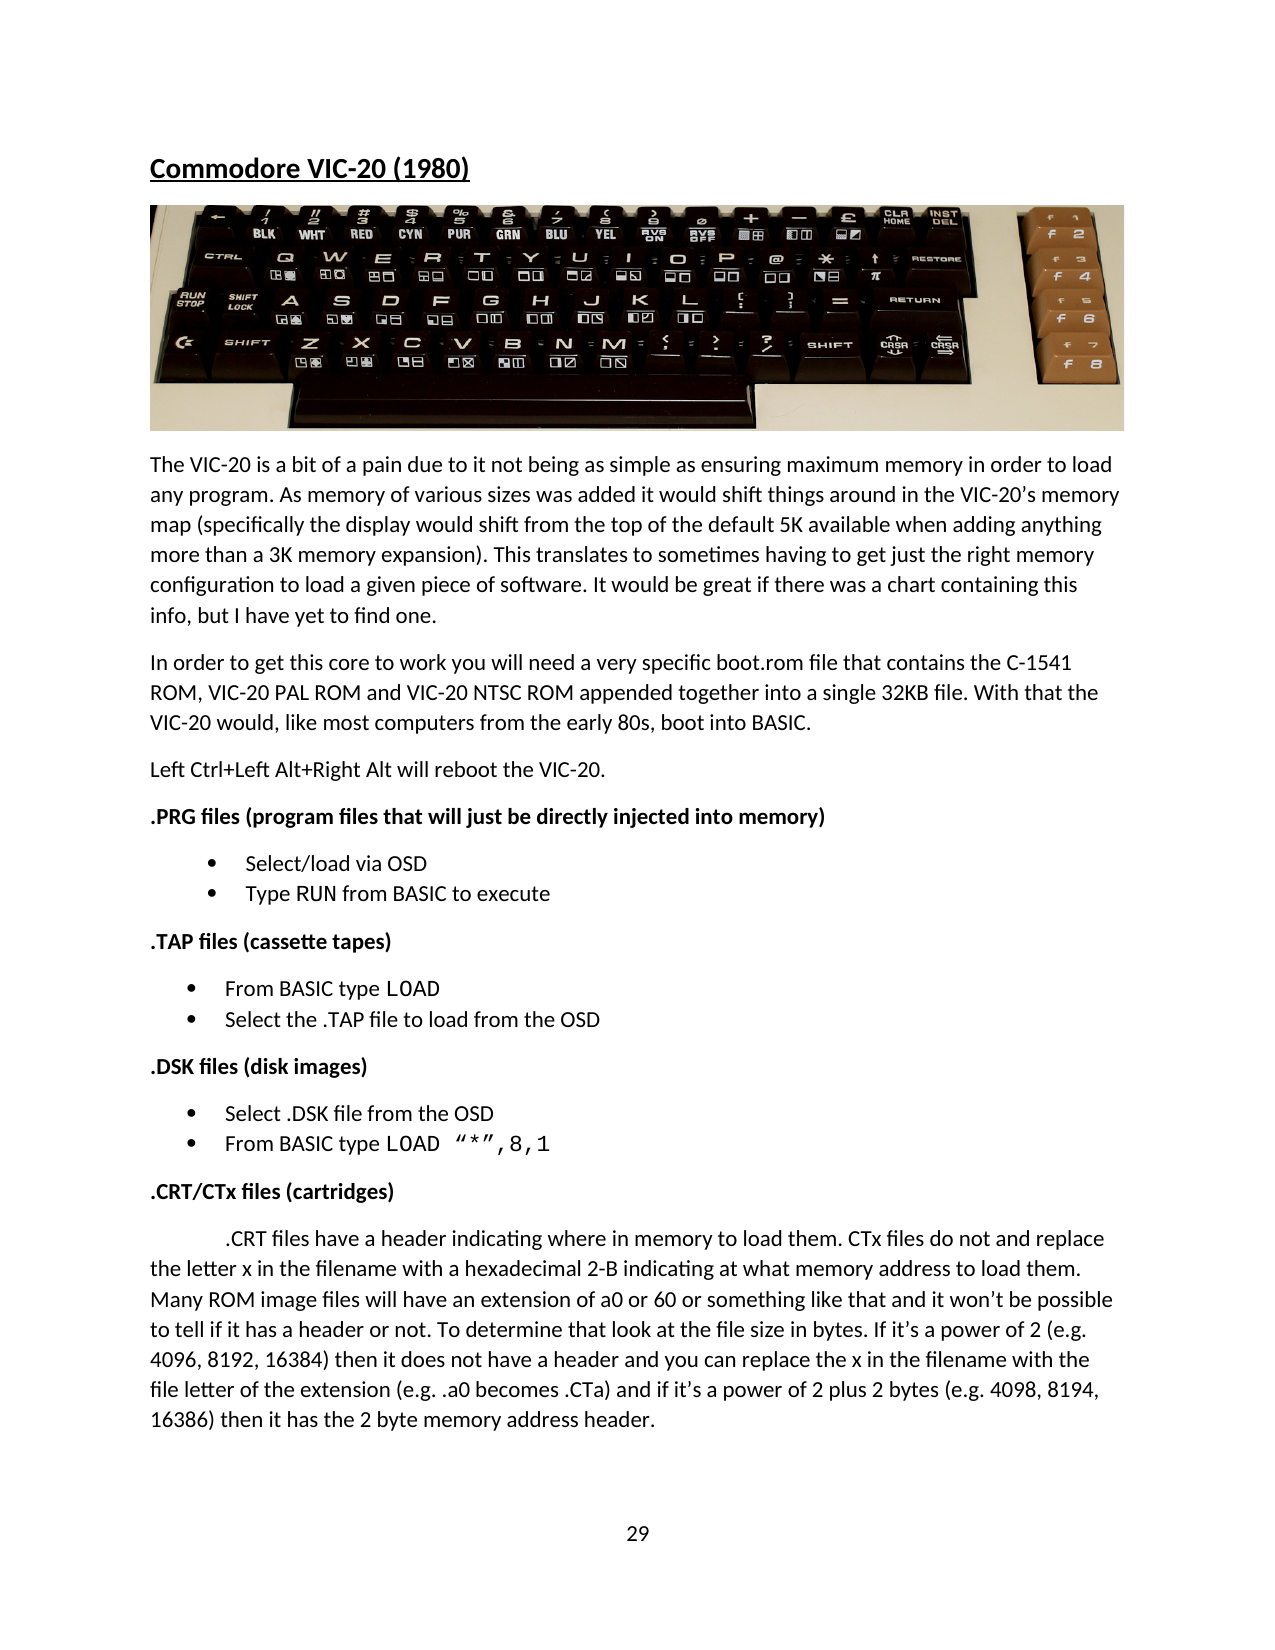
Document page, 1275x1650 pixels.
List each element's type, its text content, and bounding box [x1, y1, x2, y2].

text The VIC-20 is a bit of a pain due to it not being as simple as ensuring maximum memory in order to load any program. As memory of various sizes was added it would shift things around in the VIC-20’s memory map (specifically the display would shift from the top of the default 5K available when adding anything more than a 3K memory expansion). This translates to sometimes having to get just the right memory configuration to load a given piece of software. It would be great if there was a chart containing this info, but I have yet to find one. [150, 450, 1125, 629]
text .TAP files (cassette tapes) [150, 927, 1125, 955]
list Select/load via OSD [208, 849, 1125, 877]
text .DSK files (disk images) [150, 1052, 1125, 1080]
text .CRT/CTx files (cartridges) [150, 1177, 1125, 1206]
text .PRG files (program files that will just be directly injected into memory) [150, 802, 1125, 830]
list From BASIC type LOAD “*”,8,1 [187, 1129, 1125, 1158]
list From BASIC type LOAD [187, 974, 1125, 1003]
picture [150, 205, 1125, 431]
text In order to get this core to work you will need a very specific boot.rom file that contains the C-1541 ROM, VIC-20 PAL ROM and VIC-20 NTSC ROM appended together into a single 32KB file. With that the VIC-20 would, like most computers from the early 80s, boot into BASIC. [150, 648, 1125, 736]
list Select .DSK file from the OSD [187, 1099, 1125, 1127]
text Left Ctrl+Left Alt+Right Alt will reboot the VIC-20. [150, 755, 1125, 783]
text Commodore VIC-20 (1980) [150, 150, 1125, 186]
list Select the .TAP file to load from the OSD [187, 1005, 1125, 1033]
list Type RUN from BASIC to execute [208, 879, 1125, 908]
text .CRT files have a header indicating where in memory to load them. CTx files do not and replace the letter x in the filename with a hexadecimal 2-B indicating at what memory address to load them. Many ROM image files will have an extension of a0 or 60 or something like that and it won’t be possible to tell if it has a header or not. To determine that look at the file size in bytes. If it’s a power of 2 (e.g. 4096, 8192, 16384) then it does not have a header and you can replace the x in the filename with the file letter of the extension (e.g. .a0 becomes .CTa) and if it’s a power of 2 plus 2 bytes (e.g. 4098, 8194, 16386) then it has the 2 byte memory address header. [150, 1224, 1125, 1434]
